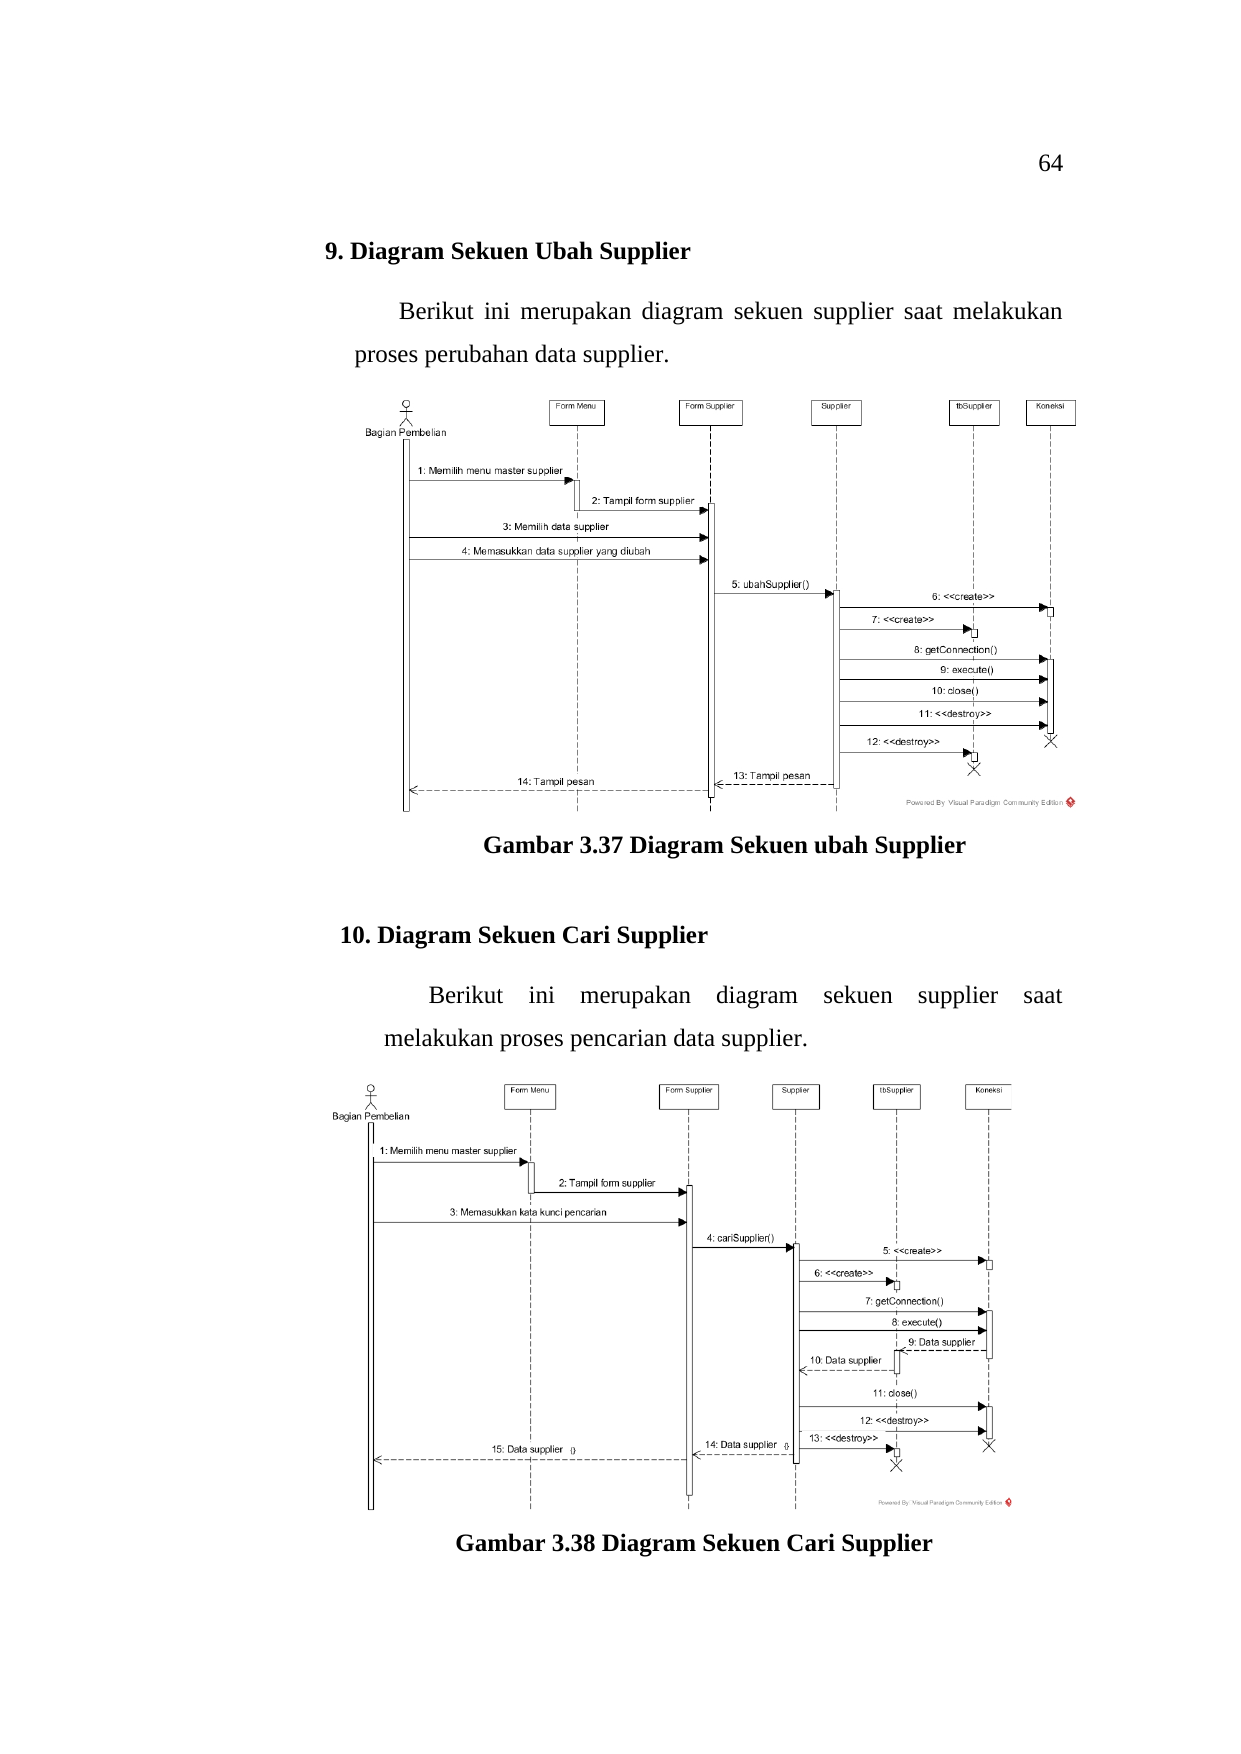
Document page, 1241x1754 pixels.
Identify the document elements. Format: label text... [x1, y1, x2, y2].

text 10. Diagram Sekuen Cari Supplier [325, 921, 1063, 949]
text Berikut ini merupakan diagram sekuen supplier saat melakukan proses perubahan data supplier. [354, 296, 1063, 368]
picture [325, 1083, 1012, 1512]
text Berikut ini merupakan diagram sekuen supplier saat melakukan proses pencarian data supplier. [384, 980, 1063, 1052]
text 9. Diagram Sekuen Ubah Supplier [325, 236, 1063, 265]
picture [356, 399, 1078, 814]
text Gambar 3.37 Diagram Sekuen ubah Supplier [325, 830, 1063, 858]
text Gambar 3.38 Diagram Sekuen Cari Supplier [325, 1528, 1063, 1557]
